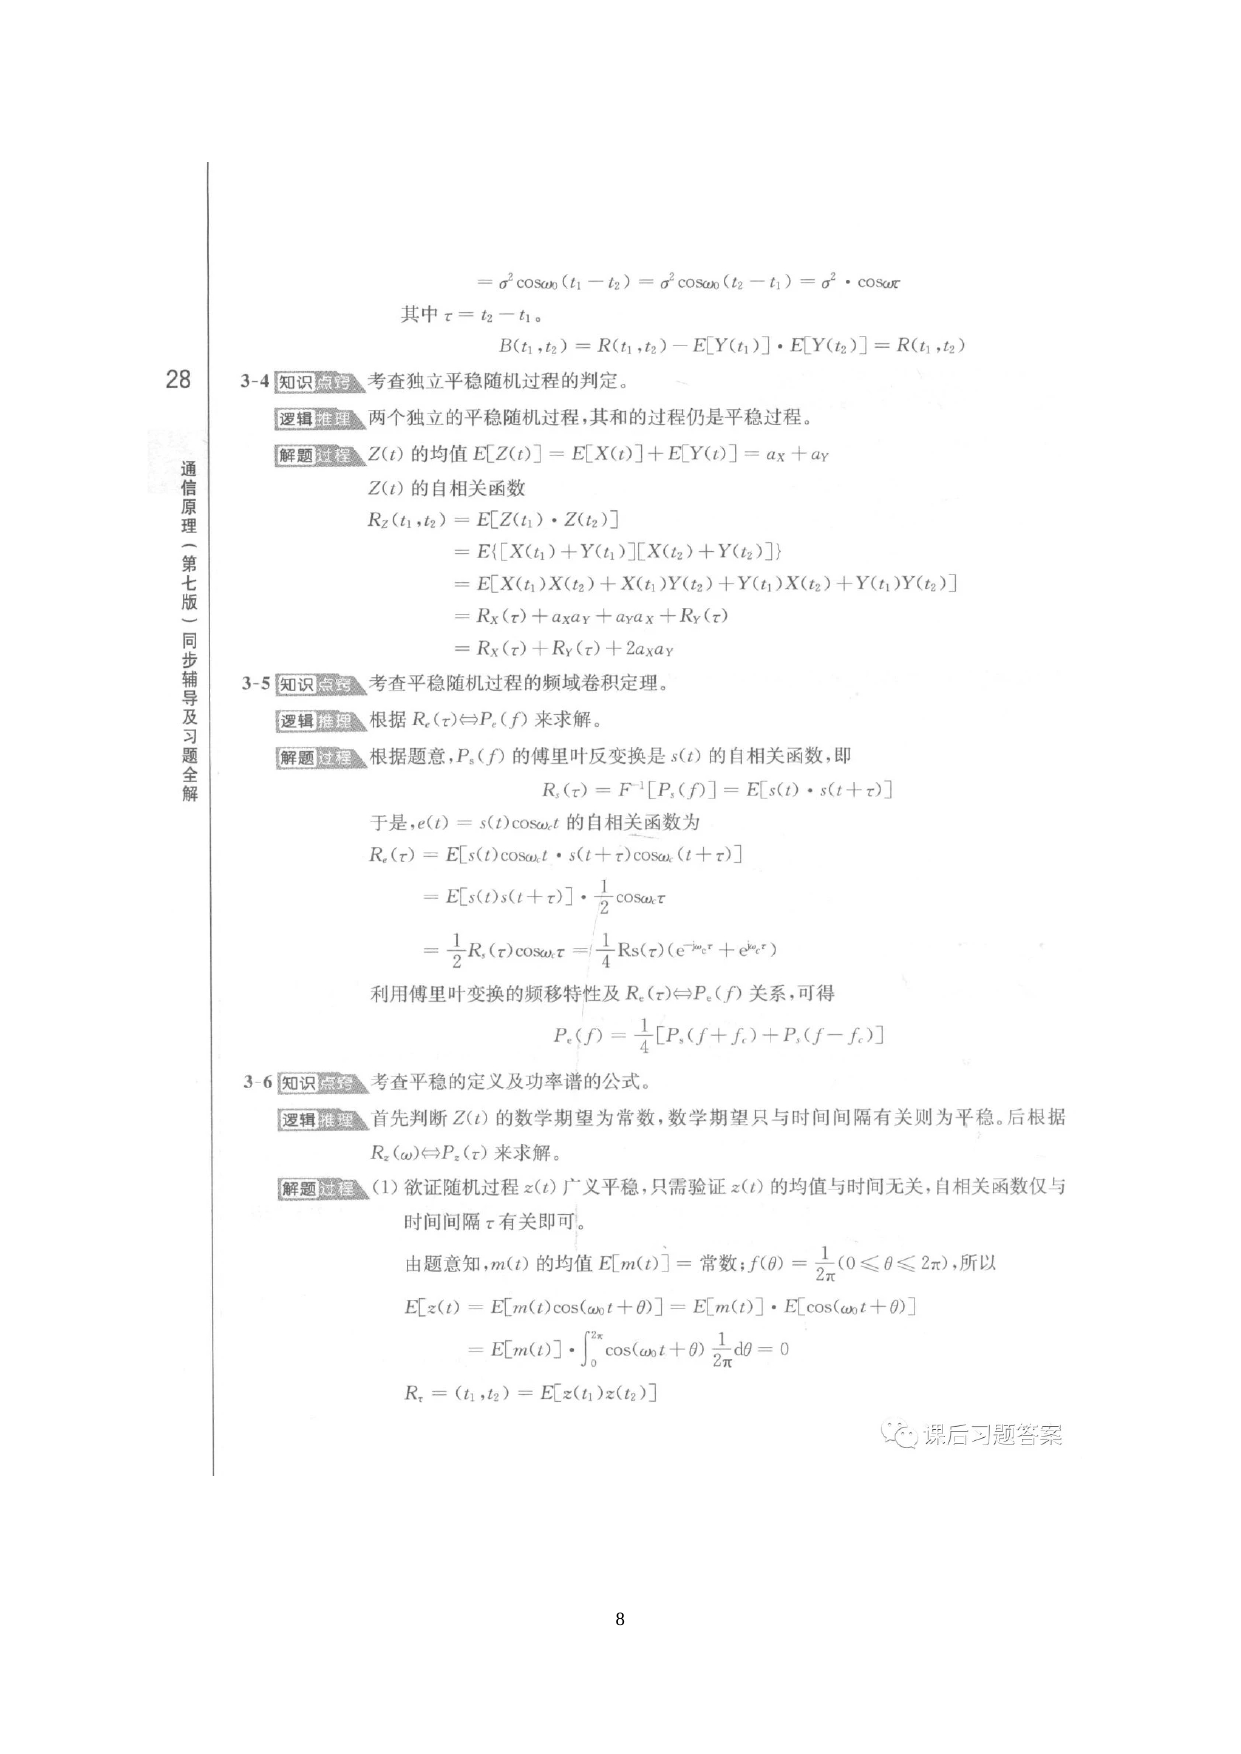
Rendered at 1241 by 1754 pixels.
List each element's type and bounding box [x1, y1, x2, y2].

picture [147, 162, 1093, 1476]
